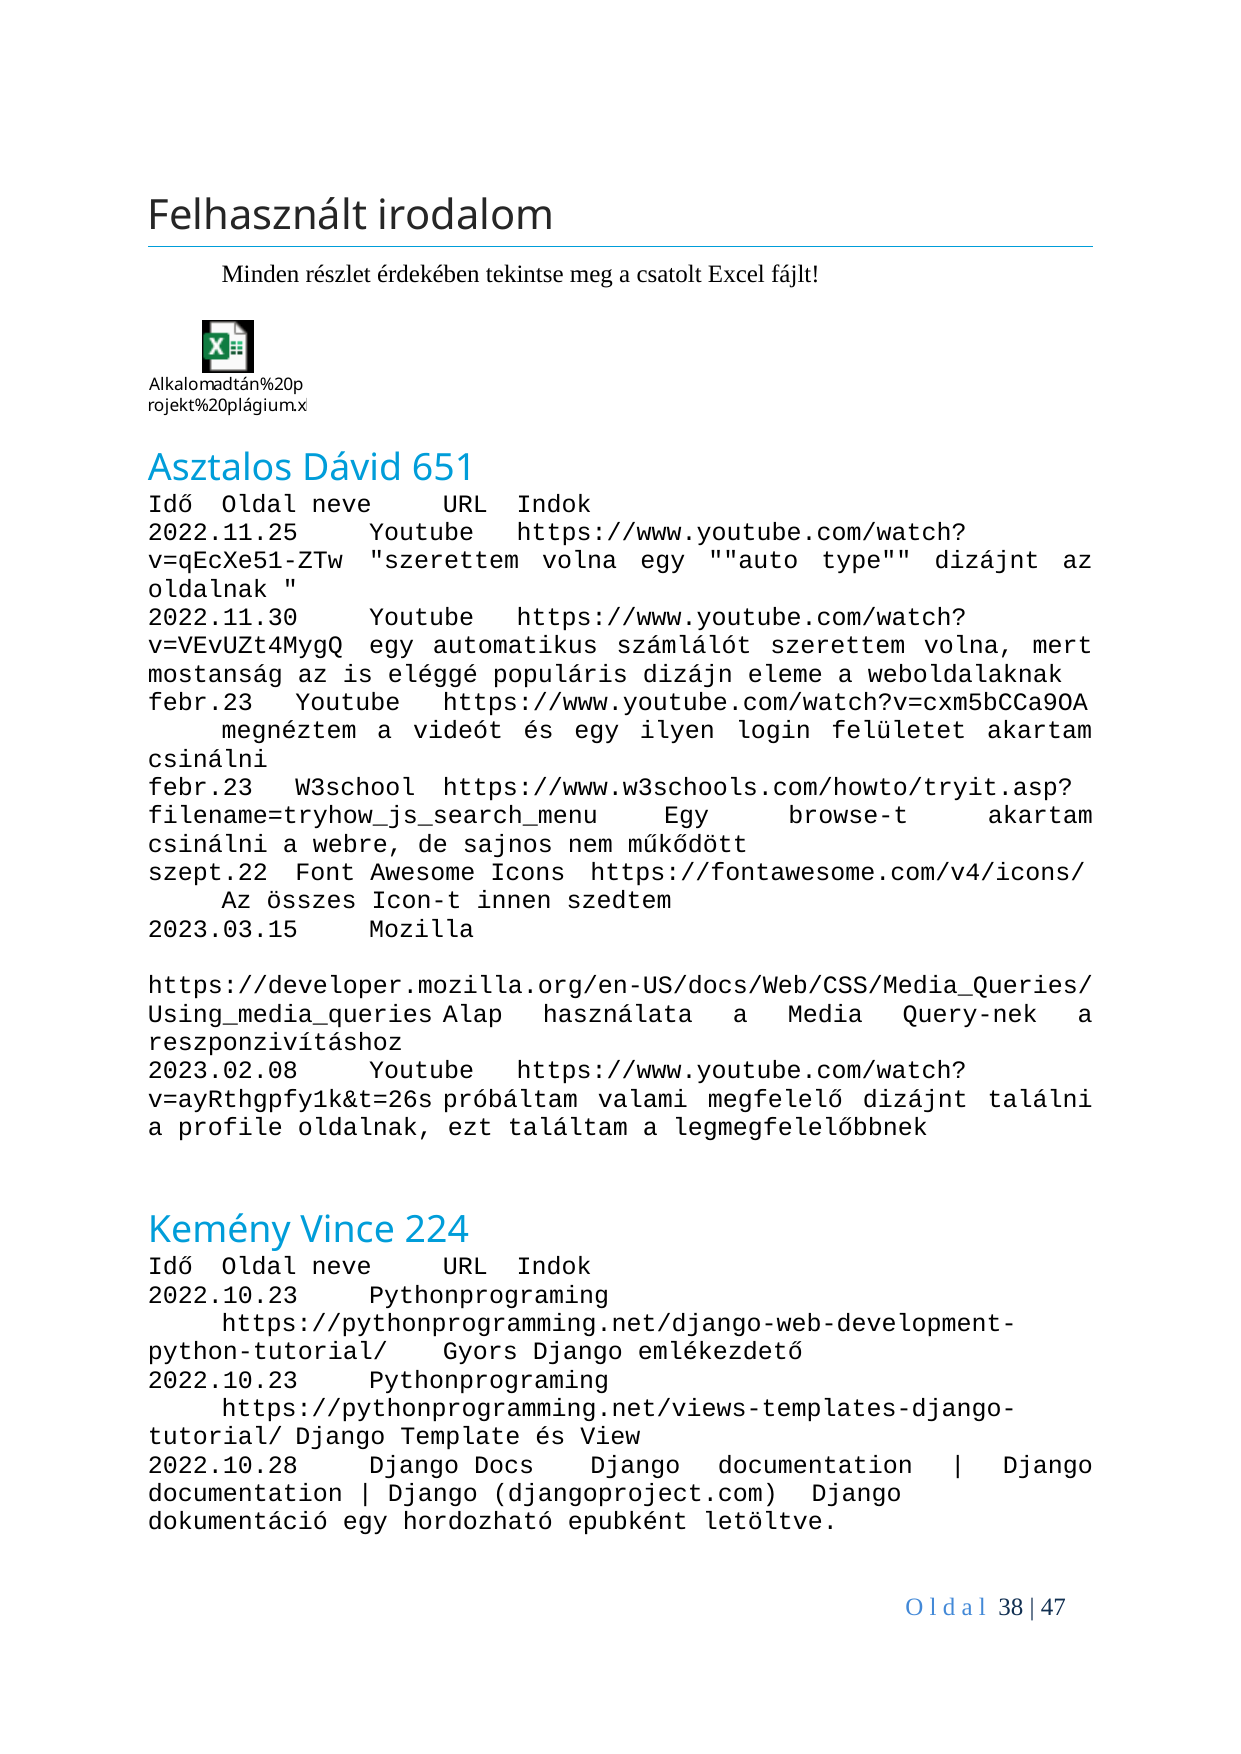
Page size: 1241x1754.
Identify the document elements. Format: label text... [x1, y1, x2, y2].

text 2023.03.15 Mozilla https://developer.mozilla.org/en-US/docs/Web/CSS/Media_Queries/Using_media_queries Alap használata a Media Query-nek a reszponzivításhoz [148, 916, 1093, 1058]
subtitle Kemény Vince 224 [148, 1203, 1093, 1254]
subtitle Asztalos Dávid 651 [148, 440, 1093, 491]
text 2022.11.25 Youtube https://www.youtube.com/watch?v=qEcXe51-ZTw "szerettem volna egy ""auto type"" dizájnt az oldalnak " [148, 520, 1093, 605]
text Idő Oldal neve URL Indok [148, 491, 1093, 520]
text 2023.02.08 Youtube https://www.youtube.com/watch?v=ayRthgpfy1k&t=26s próbáltam valami megfelelő dizájnt találni a profile oldalnak, ezt találtam a legmegfelelőbbnek [148, 1058, 1093, 1143]
text Minden részlet érdekében tekintse meg a csatolt Excel fájlt! [148, 259, 1093, 288]
text Idő Oldal neve URL Indok [148, 1254, 1093, 1282]
text 2022.10.23 Pythonprograming https://pythonprogramming.net/views-templates-django-tutorial/ Django Template és View [148, 1367, 1093, 1452]
text 2022.10.23 Pythonprograming https://pythonprogramming.net/django-web-development-python-tutorial/ Gyors Django emlékezdető [148, 1282, 1093, 1367]
text febr.23 W3school https://www.w3schools.com/howto/tryit.asp?filename=tryhow_js_search_menu Egy browse-t akartam csinálni a webre, de sajnos nem műkődött [148, 775, 1093, 860]
subtitle Felhasznált irodalom [148, 185, 1093, 246]
text szept.22 Font Awesome Icons https://fontawesome.com/v4/icons/ Az összes Icon-t innen szedtem [148, 860, 1093, 916]
text febr.23 Youtube https://www.youtube.com/watch?v=cxm5bCCa9OA megnéztem a videót és egy ilyen login felületet akartam csinálni [148, 690, 1093, 775]
text 2022.10.28 Django Docs Django documentation | Django documentation | Django (djangoproject.com) Django dokumentáció egy hordozható epubként letöltve. [148, 1452, 1093, 1537]
text 2022.11.30 Youtube https://www.youtube.com/watch?v=VEvUZt4MygQ egy automatikus számlálót szerettem volna, mert mostanság az is eléggé populáris dizájn eleme a weboldalaknak [148, 605, 1093, 690]
